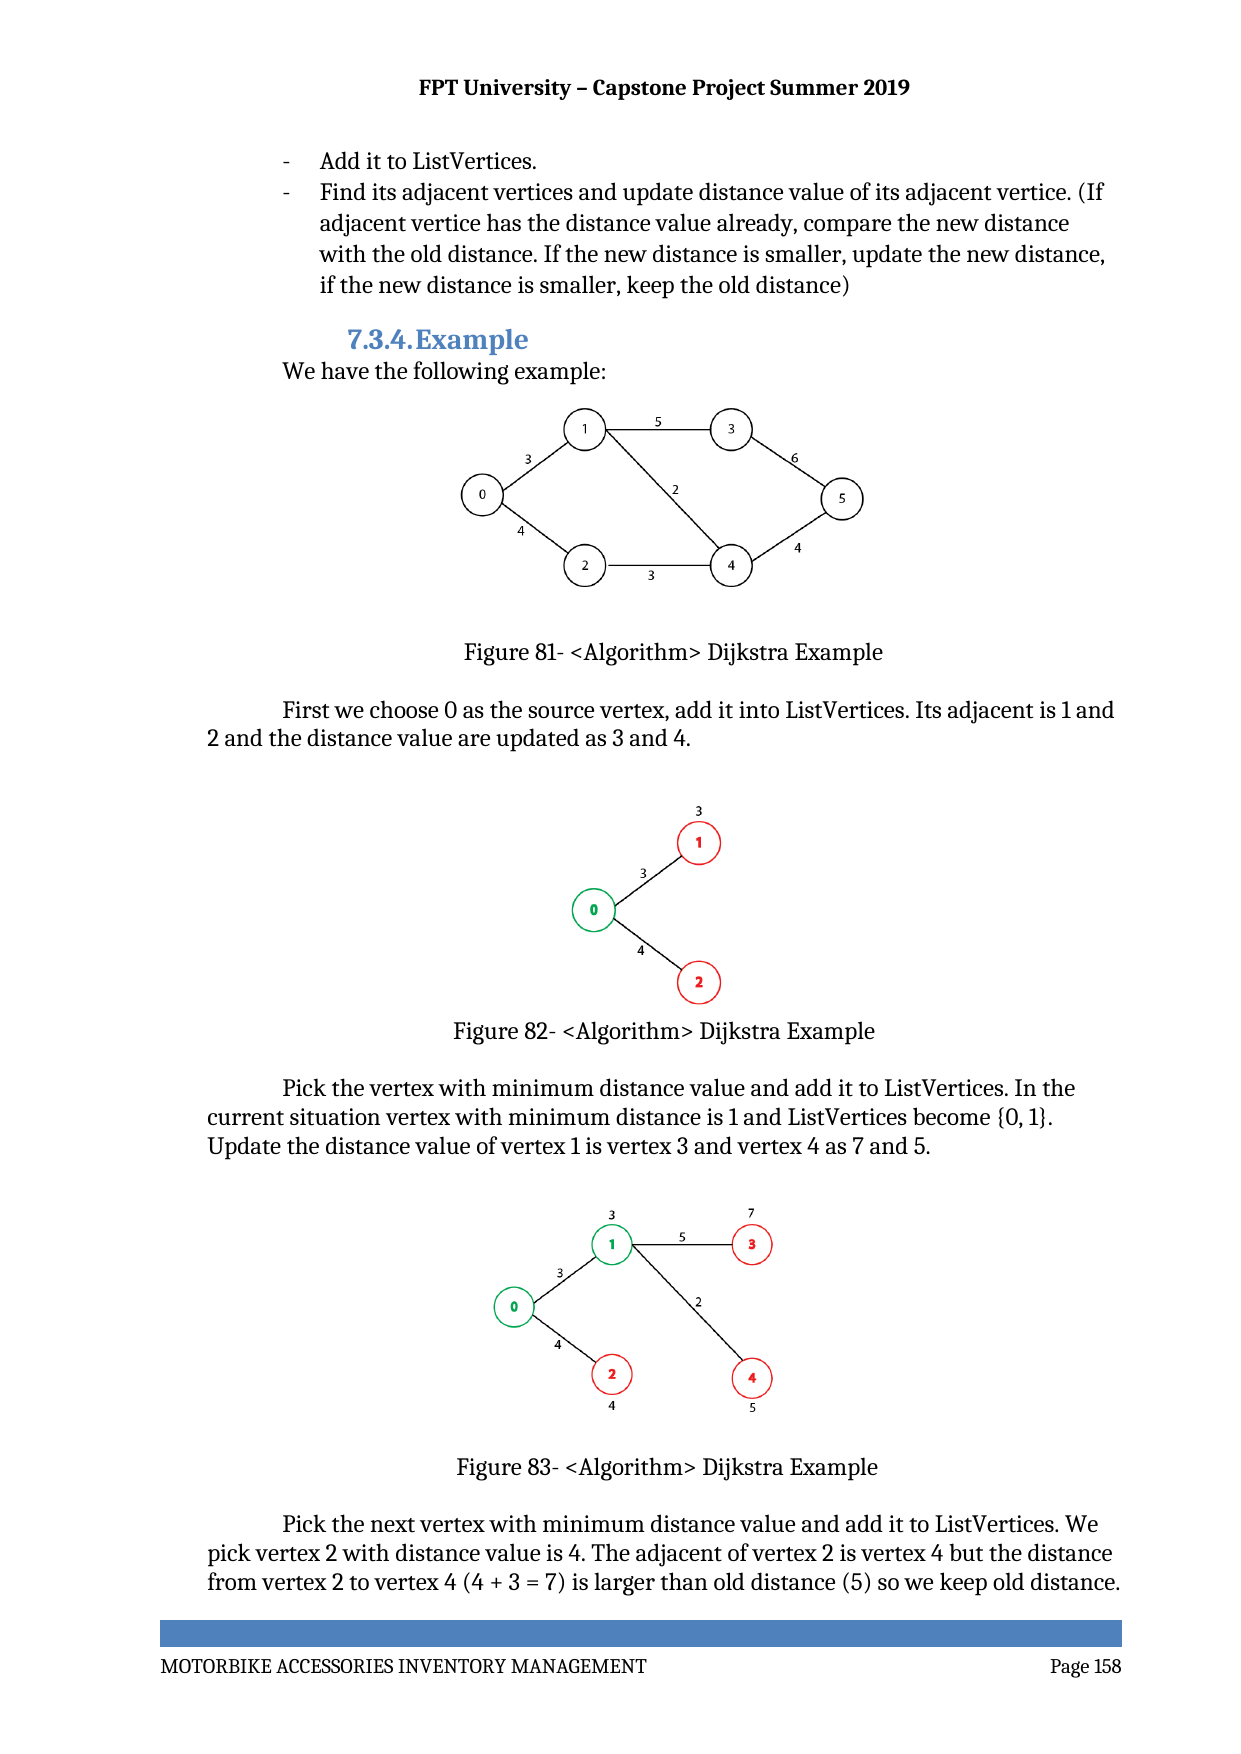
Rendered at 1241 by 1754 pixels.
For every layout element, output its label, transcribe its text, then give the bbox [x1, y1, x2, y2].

list Find its adjacent vertices and update distance value of its adjacent vertice. (If adjacent vertice has the distance value already, compare the new distance with the old distance. If the new distance is smaller, update the new distance, if the new distance is smaller, keep the old distance) [282, 178, 1122, 300]
text We have the following example: [207, 357, 1122, 385]
text Pick the next vertex with minimum distance value and add it to ListVertices. We pick vertex 2 with distance value is 4. The adjacent of vertex 2 is vertex 4 but the distance from vertex 2 to vertex 4 (4 + 3 = 7) is larger than old distance (5) so we keep old distance. [207, 1510, 1122, 1596]
subtitle Example [348, 323, 1122, 357]
text Pick the vertex with minimum distance value and add it to ListVertices. In the current situation vertex with minimum distance is 1 and ListVertices become {0, 1}. Update the distance value of vertex 1 is vertex 3 and vertex 4 as 7 and 5. [207, 1074, 1122, 1161]
picture [468, 1189, 860, 1430]
text First we choose 0 as the source vertex, add it into ListVertices. Its adjacent is 1 and 2 and the distance value are updated as 3 and 4. [207, 696, 1122, 753]
list Add it to ListVertices. [282, 147, 1122, 176]
picture [436, 385, 893, 616]
picture [526, 771, 803, 1004]
